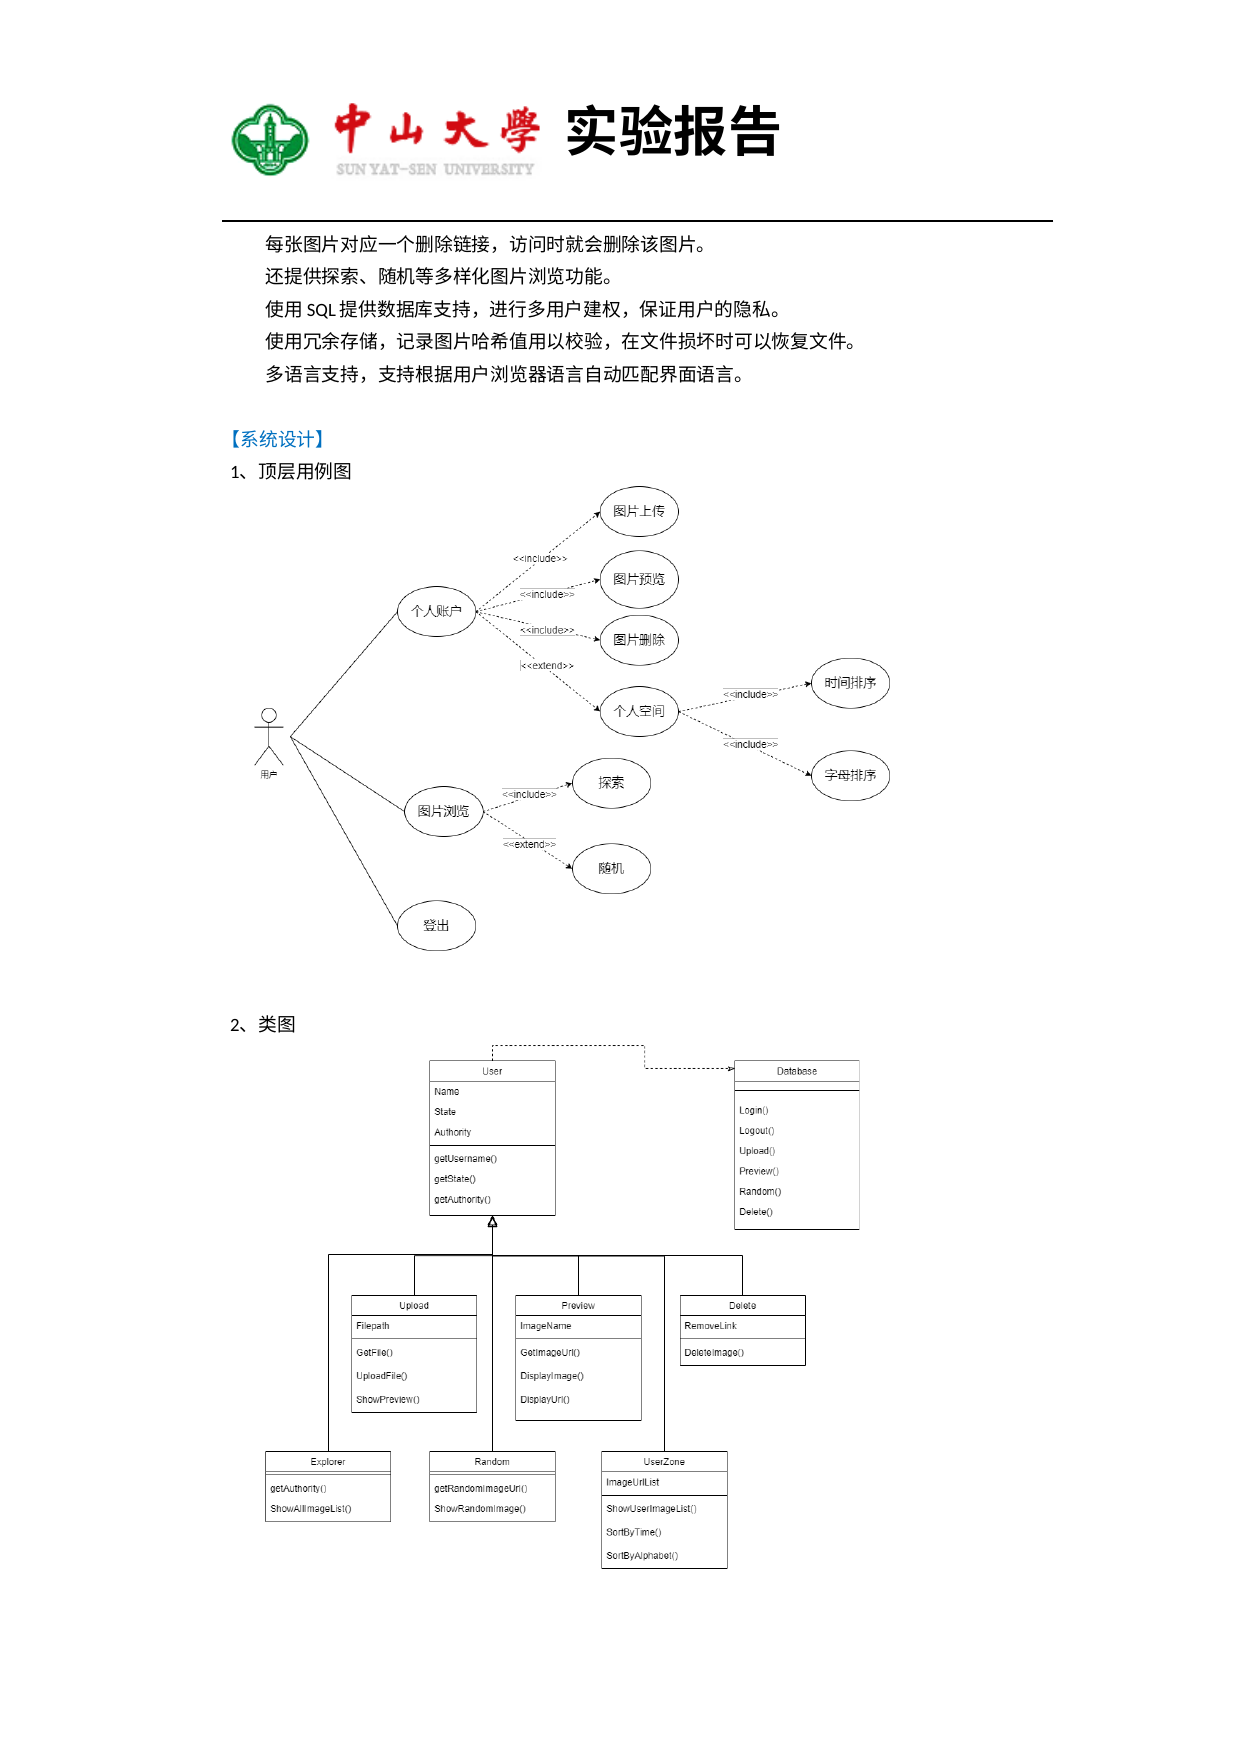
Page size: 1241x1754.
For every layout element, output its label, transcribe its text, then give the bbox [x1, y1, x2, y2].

picture [221, 98, 543, 182]
text 使用冗余存储，记录图片哈希值用以校验，在文件损坏时可以恢复文件。 [251, 324, 1053, 357]
picture [265, 1039, 860, 1571]
text 【系统设计】 [222, 422, 1053, 454]
text 还提供探索、随机等多样化图片浏览功能。 [222, 259, 1053, 292]
text 多语言支持，支持根据用户浏览器语言自动匹配界面语言。 [251, 357, 1053, 389]
picture [254, 486, 890, 951]
text 使用SQL提供数据库支持，进行多用户建权，保证用户的隐私。 [251, 292, 1053, 324]
text 每张图片对应一个删除链接，访问时就会删除该图片。 [222, 227, 1053, 259]
text 2、类图 [222, 1007, 1053, 1039]
text 1、顶层用例图 [222, 454, 1053, 487]
